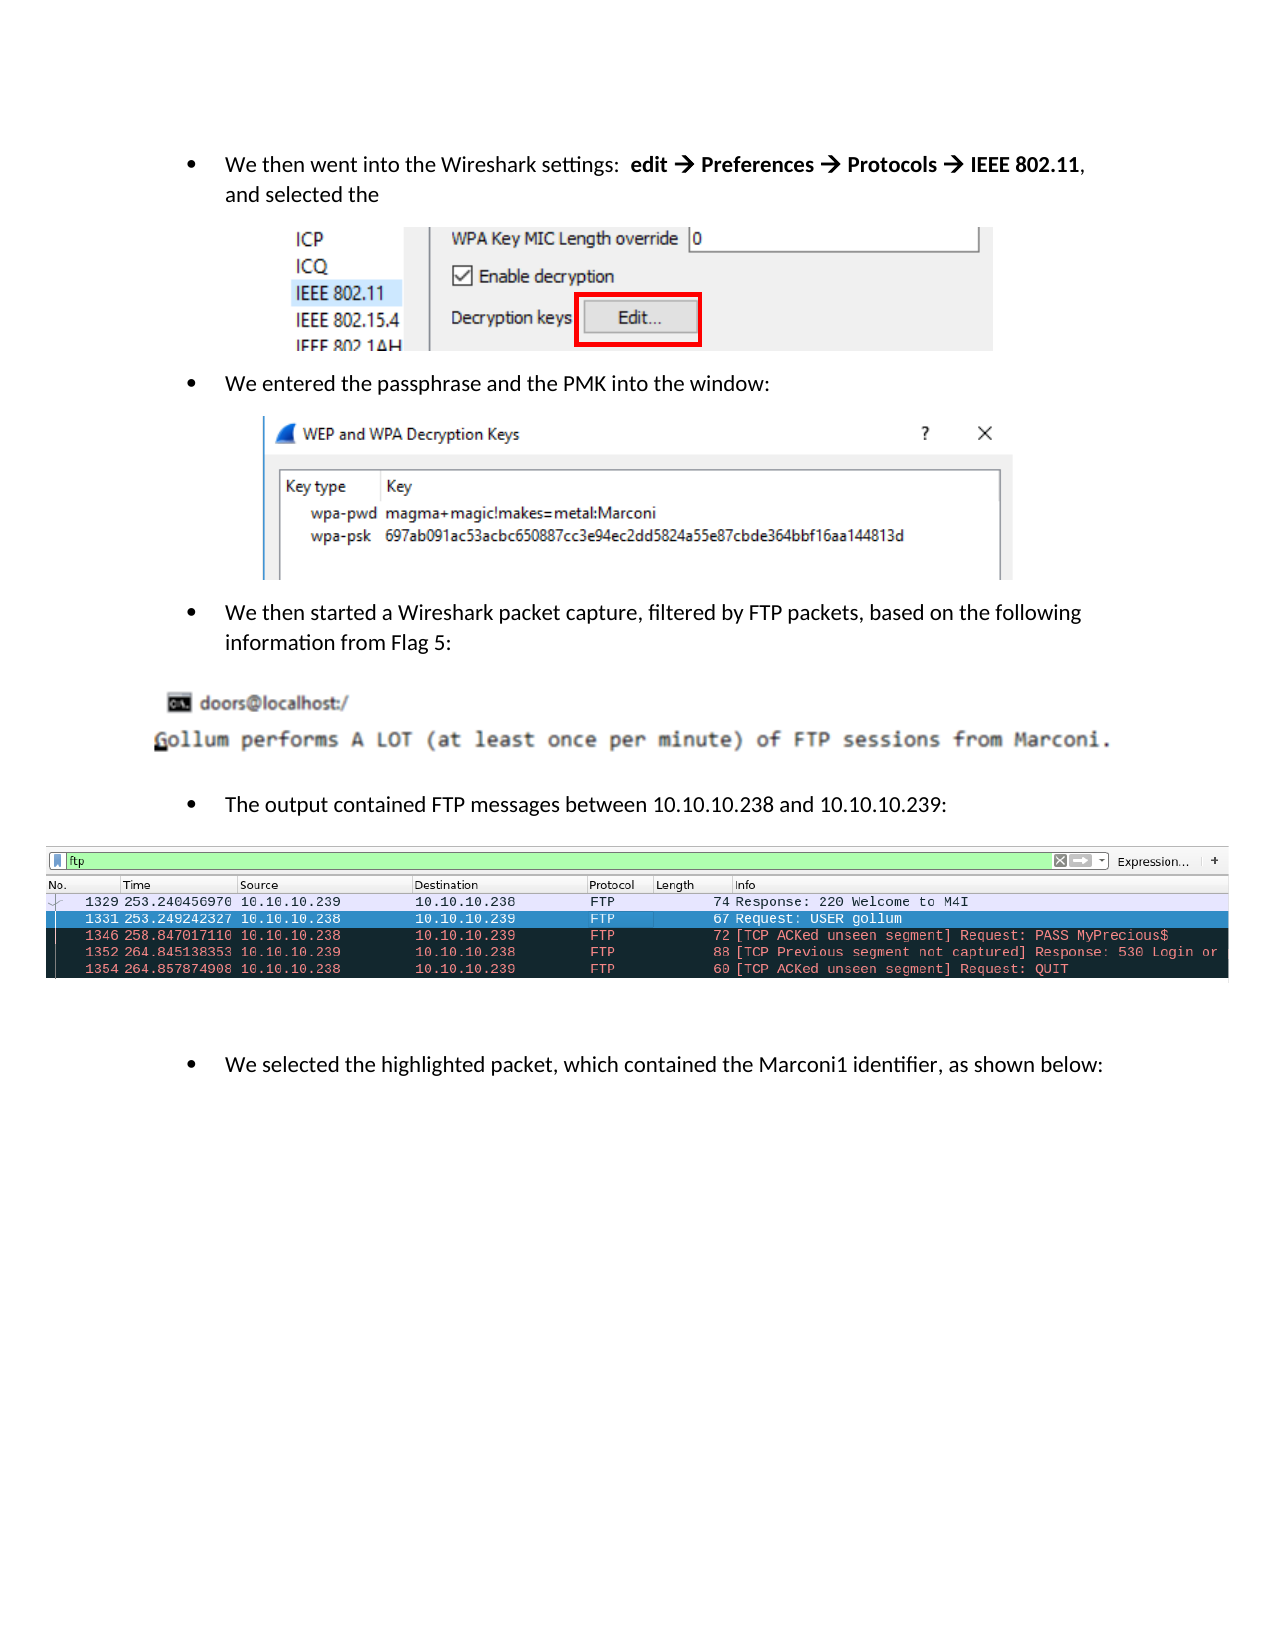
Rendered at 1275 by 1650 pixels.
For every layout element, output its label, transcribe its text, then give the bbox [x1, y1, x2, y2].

list We entered the passphrase and the PMK into the window: [187, 369, 1125, 397]
list We then started a Wireshark packet capture, filtered by FTP packets, based on the following information from Flag 5: [187, 598, 1125, 656]
picture [282, 227, 993, 351]
picture [46, 846, 1229, 983]
list We selected the highlighted packet, which contained the Marconi1 identifier, as shown below: [187, 1050, 1125, 1078]
list We then went into the Wireshark settings: edit Preferences Protocols IEEE 802.11, and selected the [187, 150, 1125, 208]
picture [150, 675, 1125, 772]
list The output contained FTP messages between 10.10.10.238 and 10.10.10.239: [187, 791, 1125, 819]
picture [262, 416, 1013, 580]
